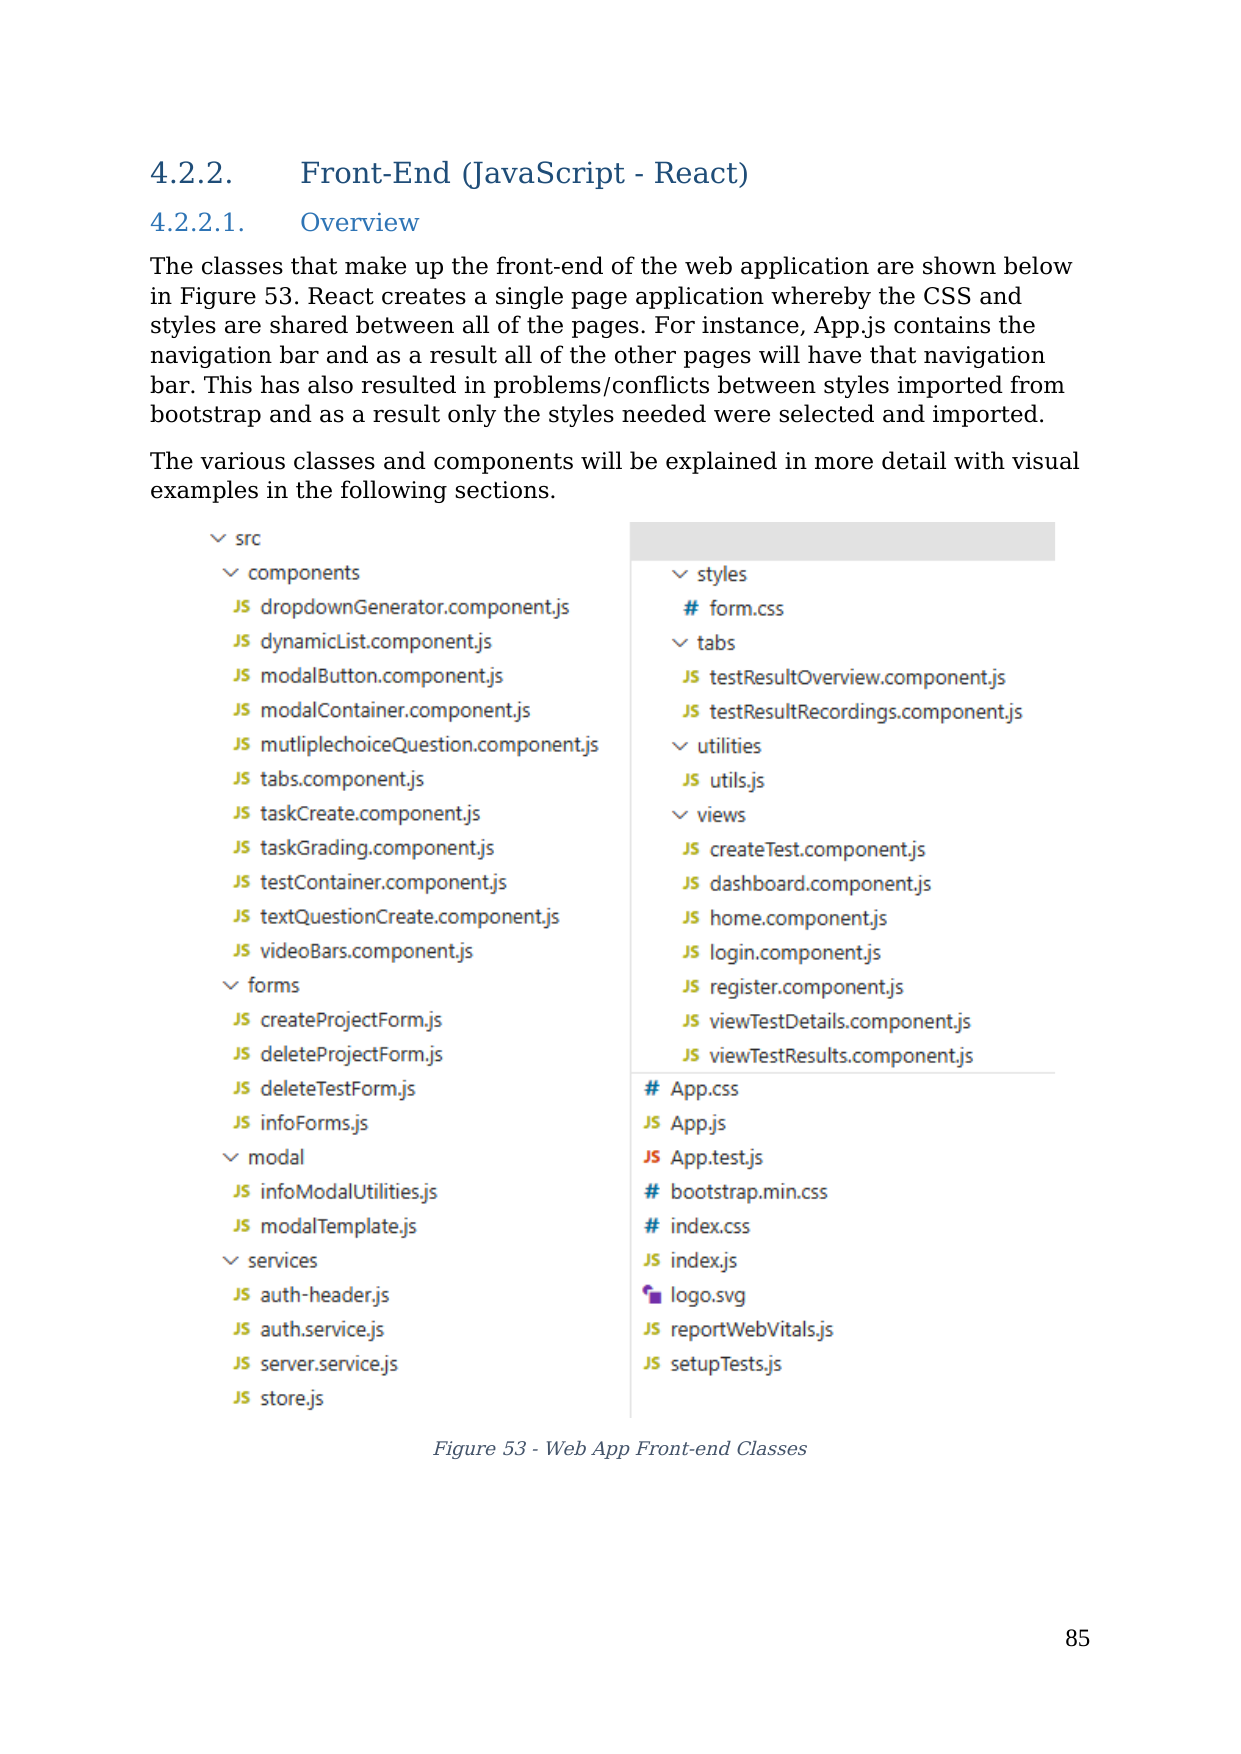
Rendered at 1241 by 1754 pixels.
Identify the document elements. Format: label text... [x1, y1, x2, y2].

picture [184, 522, 1056, 1418]
text The various classes and components will be explained in more detail with visual examples in the following sections. [150, 446, 1090, 504]
subtitle Overview [150, 207, 1090, 237]
text The classes that make up the front-end of the web application are shown below in Figure 53. React creates a single page application whereby the CSS and styles are shared between all of the pages. For instance, App.js contains the navigation bar and as a result all of the other pages will have that navigation bar. This has also resulted in problems/conflicts between styles imported from bootstrap and as a result only the styles needed were selected and imported. [150, 252, 1090, 428]
subtitle Front-End (JavaScript - React) [150, 154, 1090, 189]
